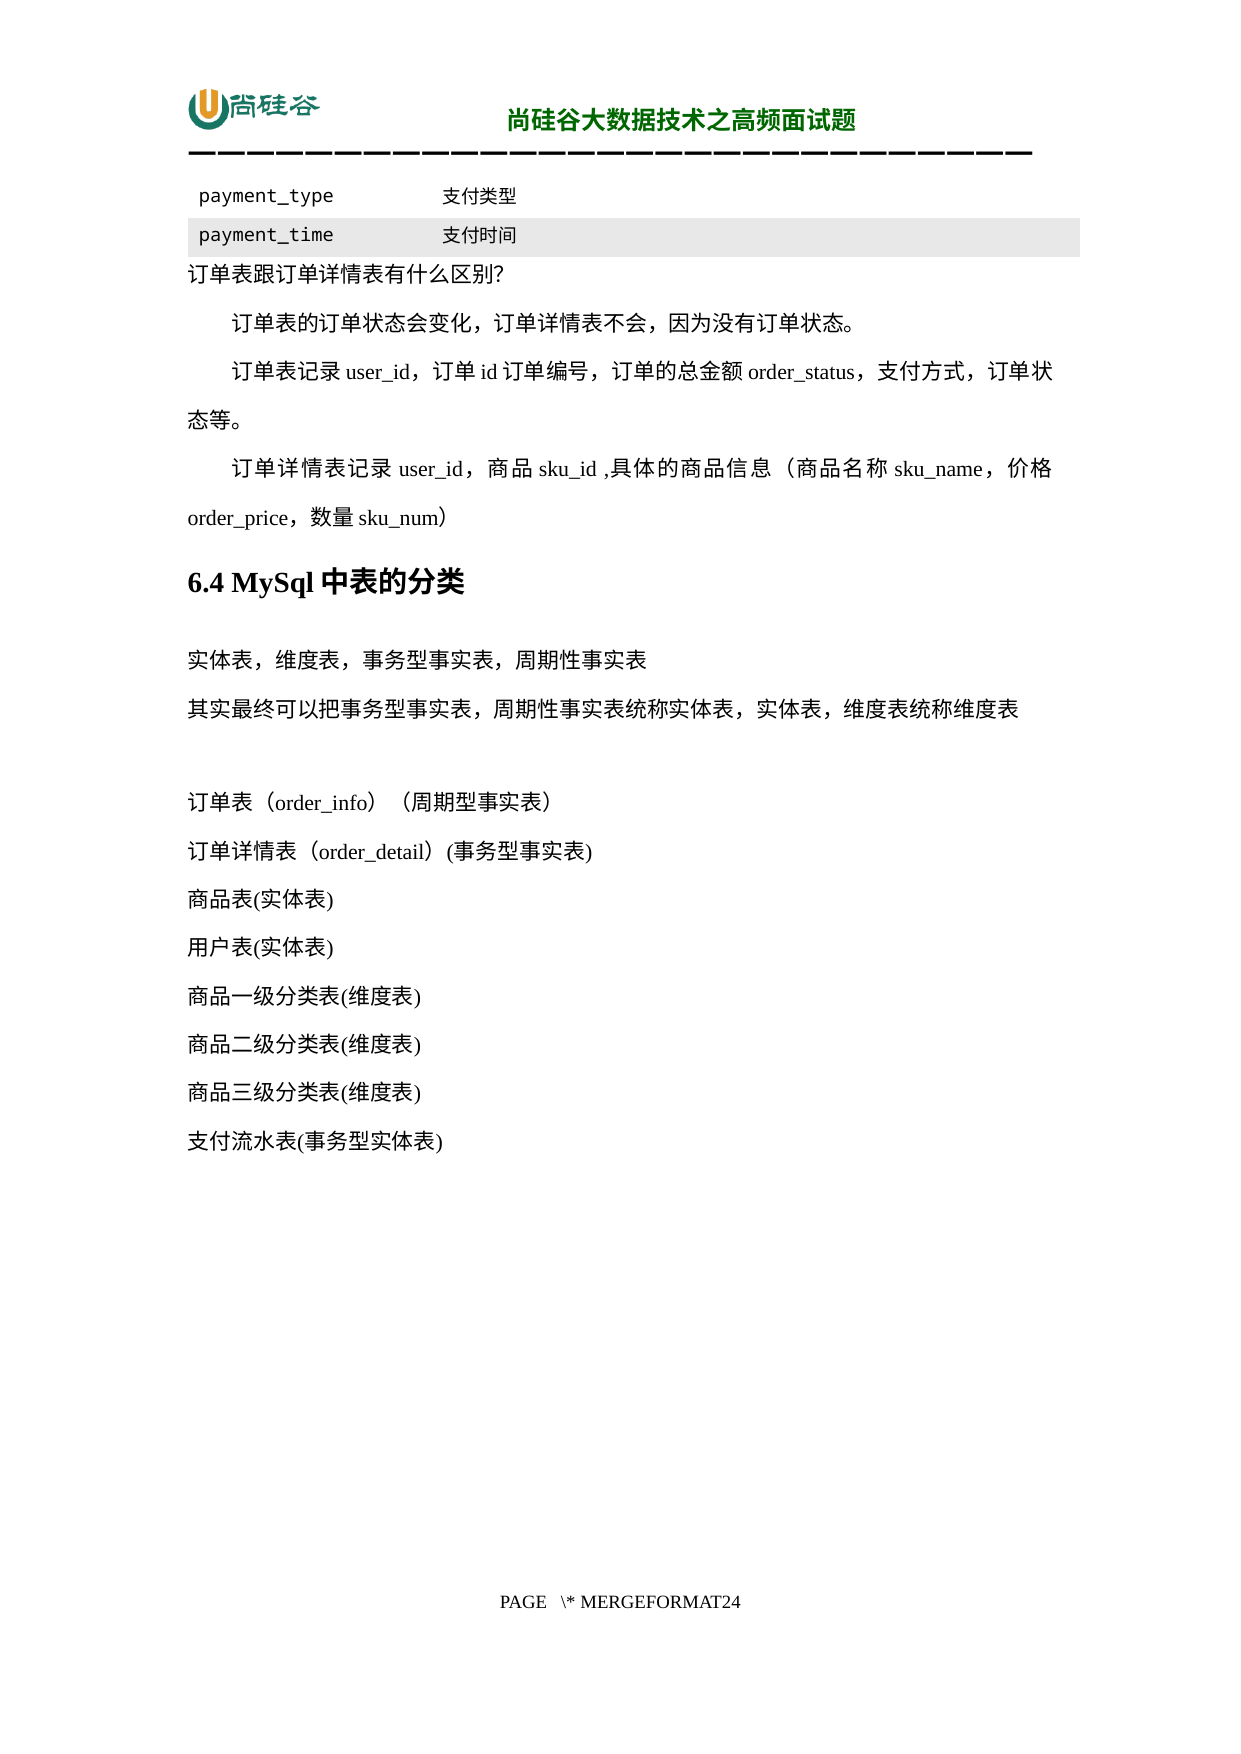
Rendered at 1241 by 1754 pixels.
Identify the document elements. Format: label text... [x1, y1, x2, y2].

table_cell 支付时间 [431, 218, 1080, 257]
text 订单表记录user_id，订单id订单编号，订单的总金额order_status，支付方式，订单状态等。 [187, 353, 1053, 435]
subtitle 6.4 MySql中表的分类 [187, 548, 1053, 613]
table_cell payment_time [188, 218, 431, 257]
text 支付流水表(事务型实体表) [187, 1123, 1053, 1156]
text 订单详情表（order_detail）(事务型事实表) [187, 833, 1053, 866]
text 实体表，维度表，事务型事实表，周期性事实表 [187, 643, 1053, 676]
text 其实最终可以把事务型事实表，周期性事实表统称实体表，实体表，维度表统称维度表 [187, 691, 1053, 724]
text 订单表（order_info）（周期型事实表） [187, 785, 1053, 817]
table_cell payment_type [188, 179, 431, 218]
text 商品表(实体表) [187, 882, 1053, 914]
text 订单表跟订单详情表有什么区别？ [187, 257, 1053, 289]
text 订单表的订单状态会变化，订单详情表不会，因为没有订单状态。 [187, 305, 1053, 338]
text 订单详情表记录user_id，商品sku_id ,具体的商品信息（商品名称sku_name，价格order_price，数量sku_num） [187, 451, 1053, 532]
text 商品一级分类表(维度表) [187, 978, 1053, 1011]
text 用户表(实体表) [187, 930, 1053, 962]
text 商品三级分类表(维度表) [187, 1075, 1053, 1107]
table_cell 支付类型 [431, 179, 1080, 218]
text 商品二级分类表(维度表) [187, 1027, 1053, 1059]
